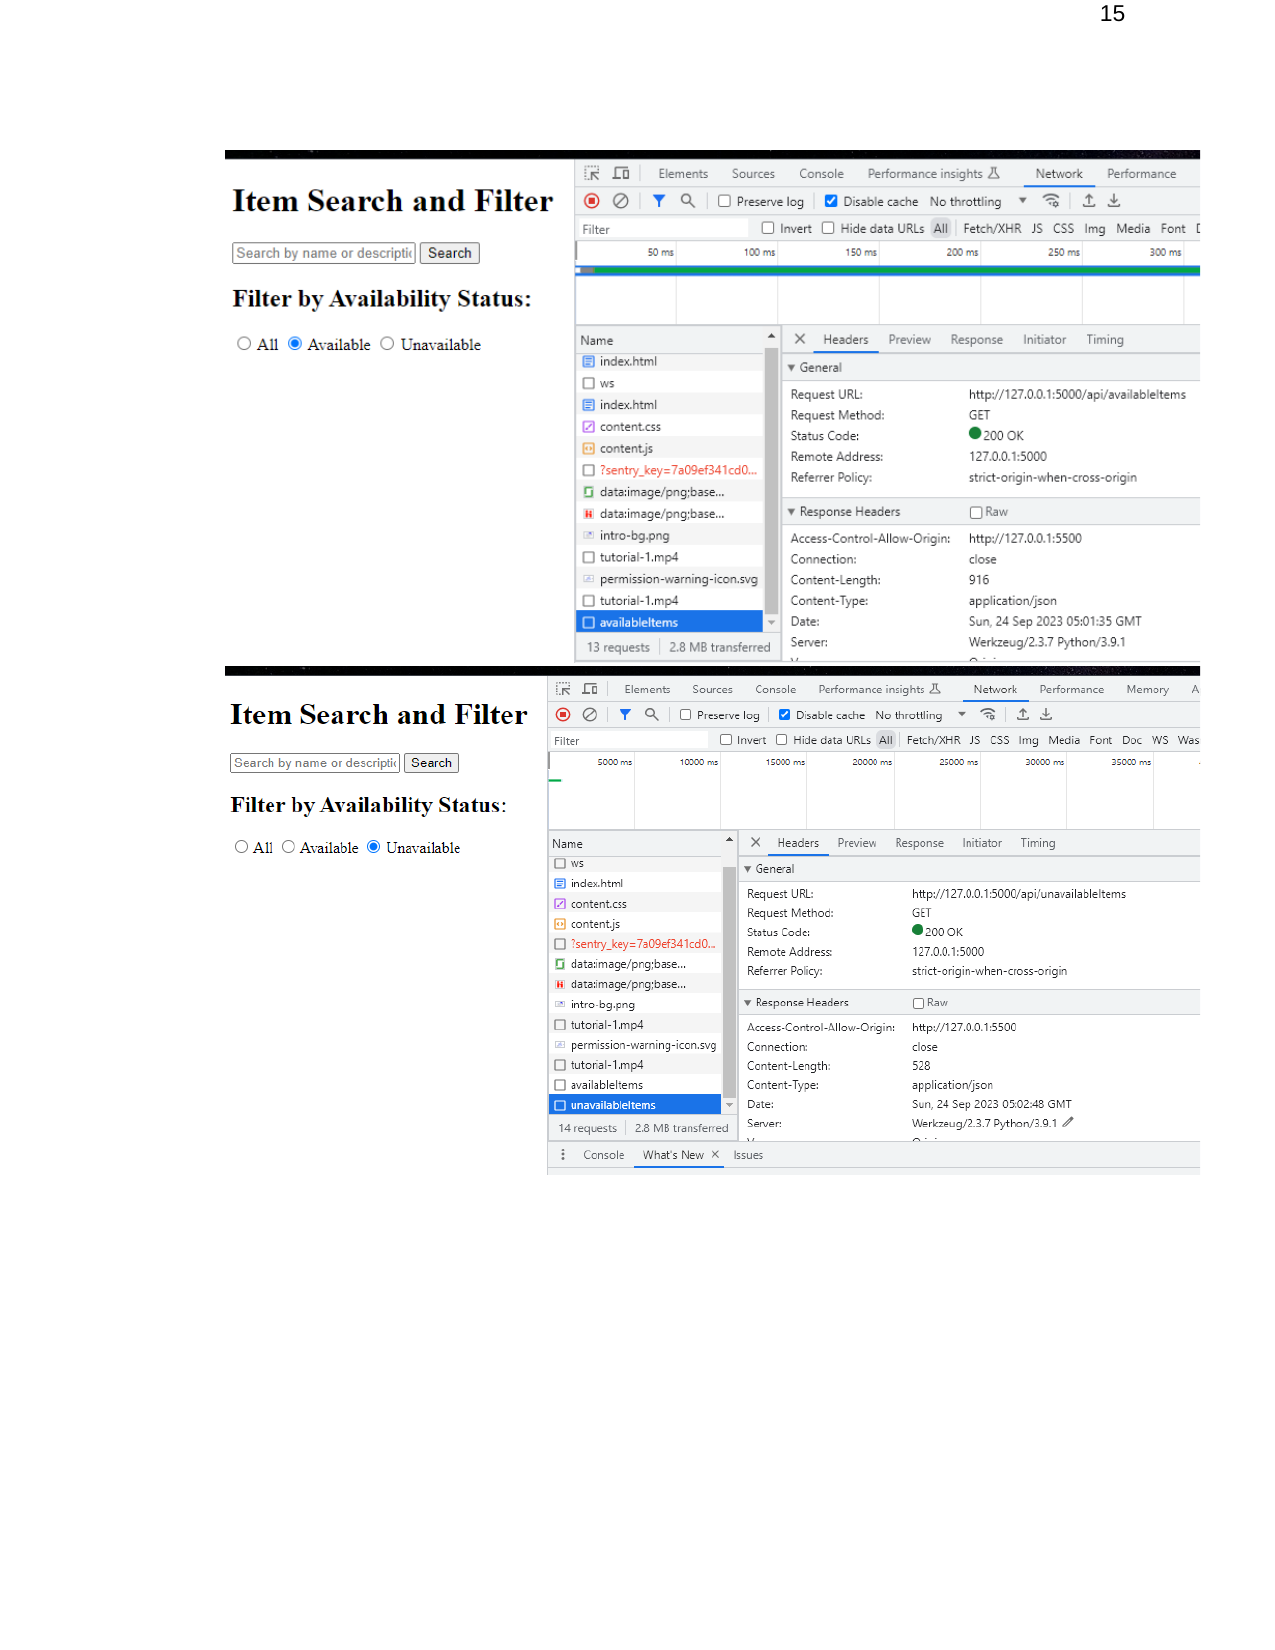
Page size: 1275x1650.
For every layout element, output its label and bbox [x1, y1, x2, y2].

picture [225, 666, 1200, 1175]
picture [225, 150, 1200, 663]
